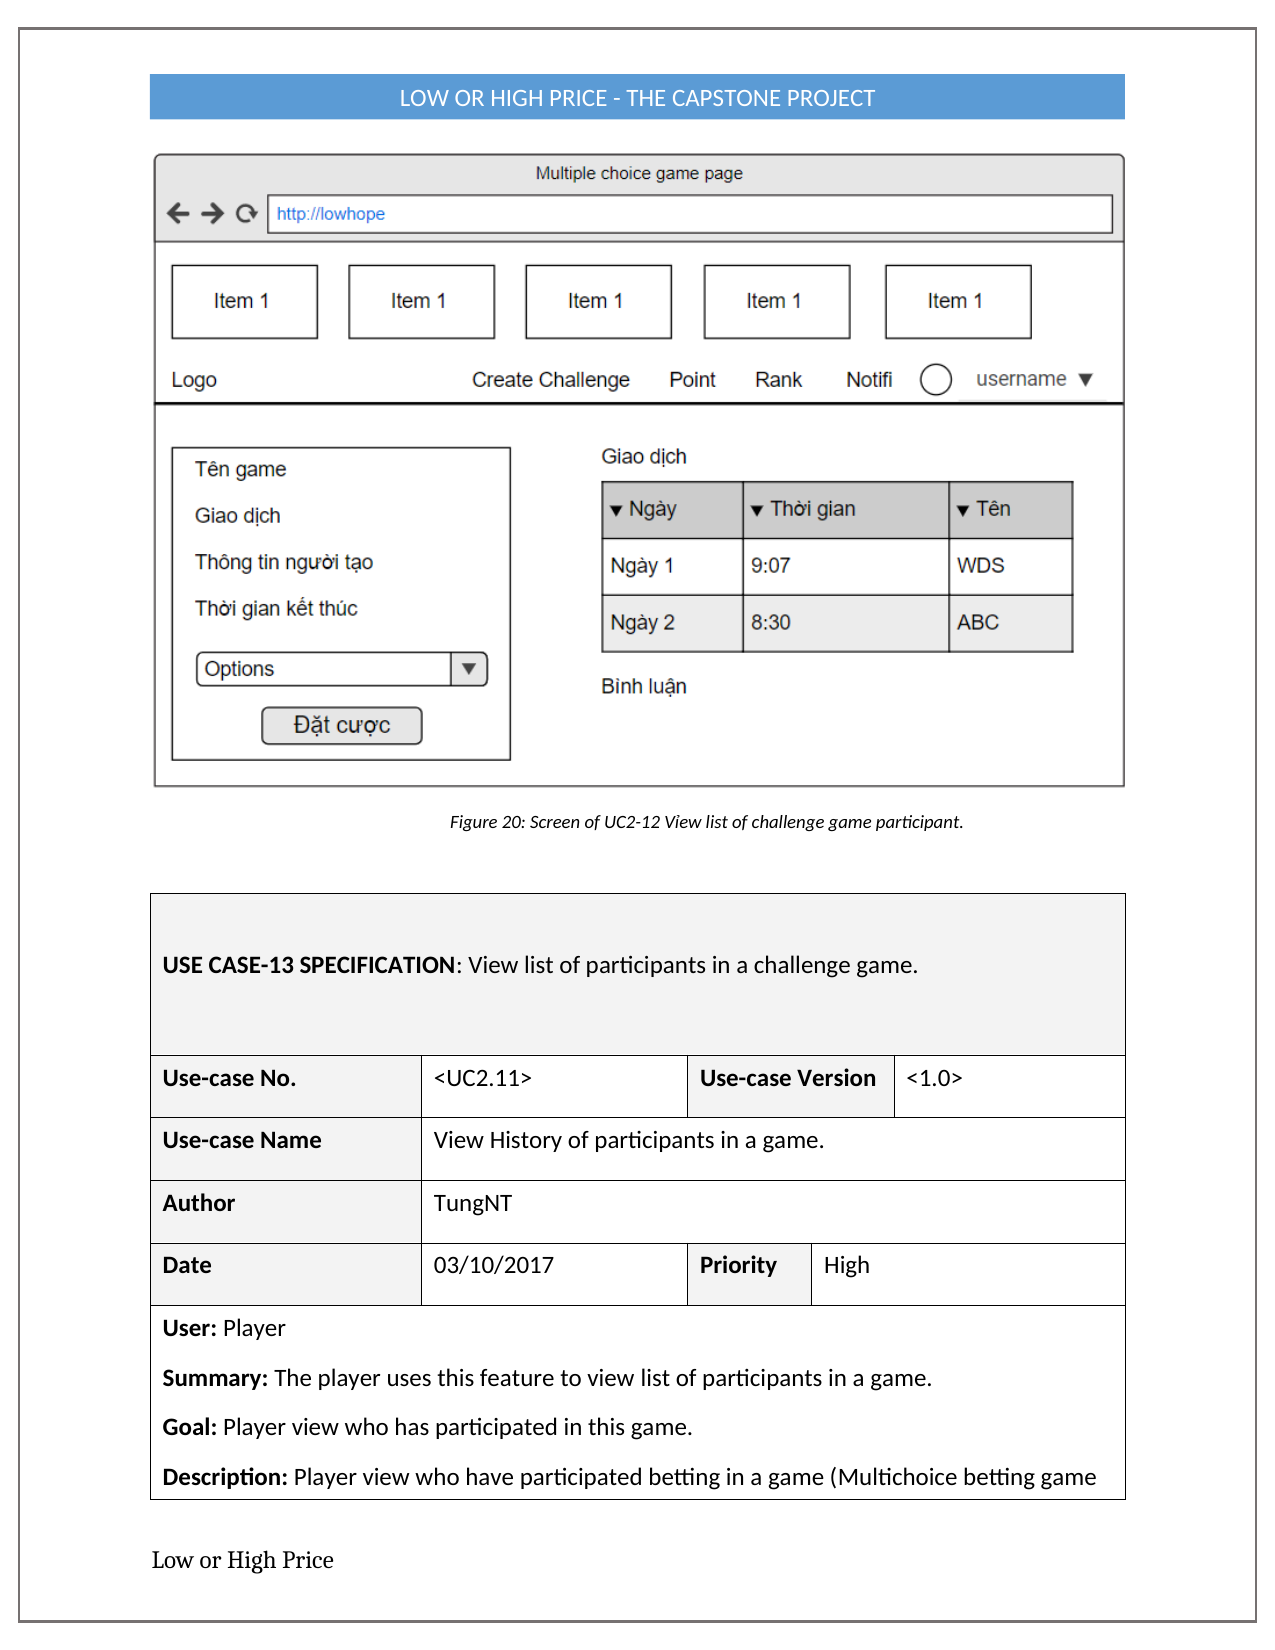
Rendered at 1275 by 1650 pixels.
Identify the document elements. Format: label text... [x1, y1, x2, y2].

table_cell Use-case Version [688, 1056, 894, 1117]
text Figure 20: Screen of UC2-12 Vỉew list of challenge game participant. [375, 810, 1125, 833]
table_cell <1.0> [895, 1056, 1125, 1117]
table_cell Date [151, 1244, 421, 1305]
table_cell View History of participants in a game. [422, 1118, 1125, 1180]
table_cell High [812, 1244, 1125, 1305]
table_cell 03/10/2017 [422, 1244, 687, 1305]
table_cell Author [151, 1181, 421, 1242]
table_cell <UC2.11> [422, 1056, 687, 1117]
table_cell TungNT [422, 1181, 1125, 1242]
table_cell Use-case Name [151, 1118, 421, 1180]
picture [150, 150, 1125, 791]
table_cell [151, 1306, 1125, 1499]
table_cell Priority [688, 1244, 811, 1305]
table_header USE CASE-13 SPECIFICATION: View list of participants in a challenge game. [151, 894, 1125, 1054]
table_cell Use-case No. [151, 1056, 421, 1117]
